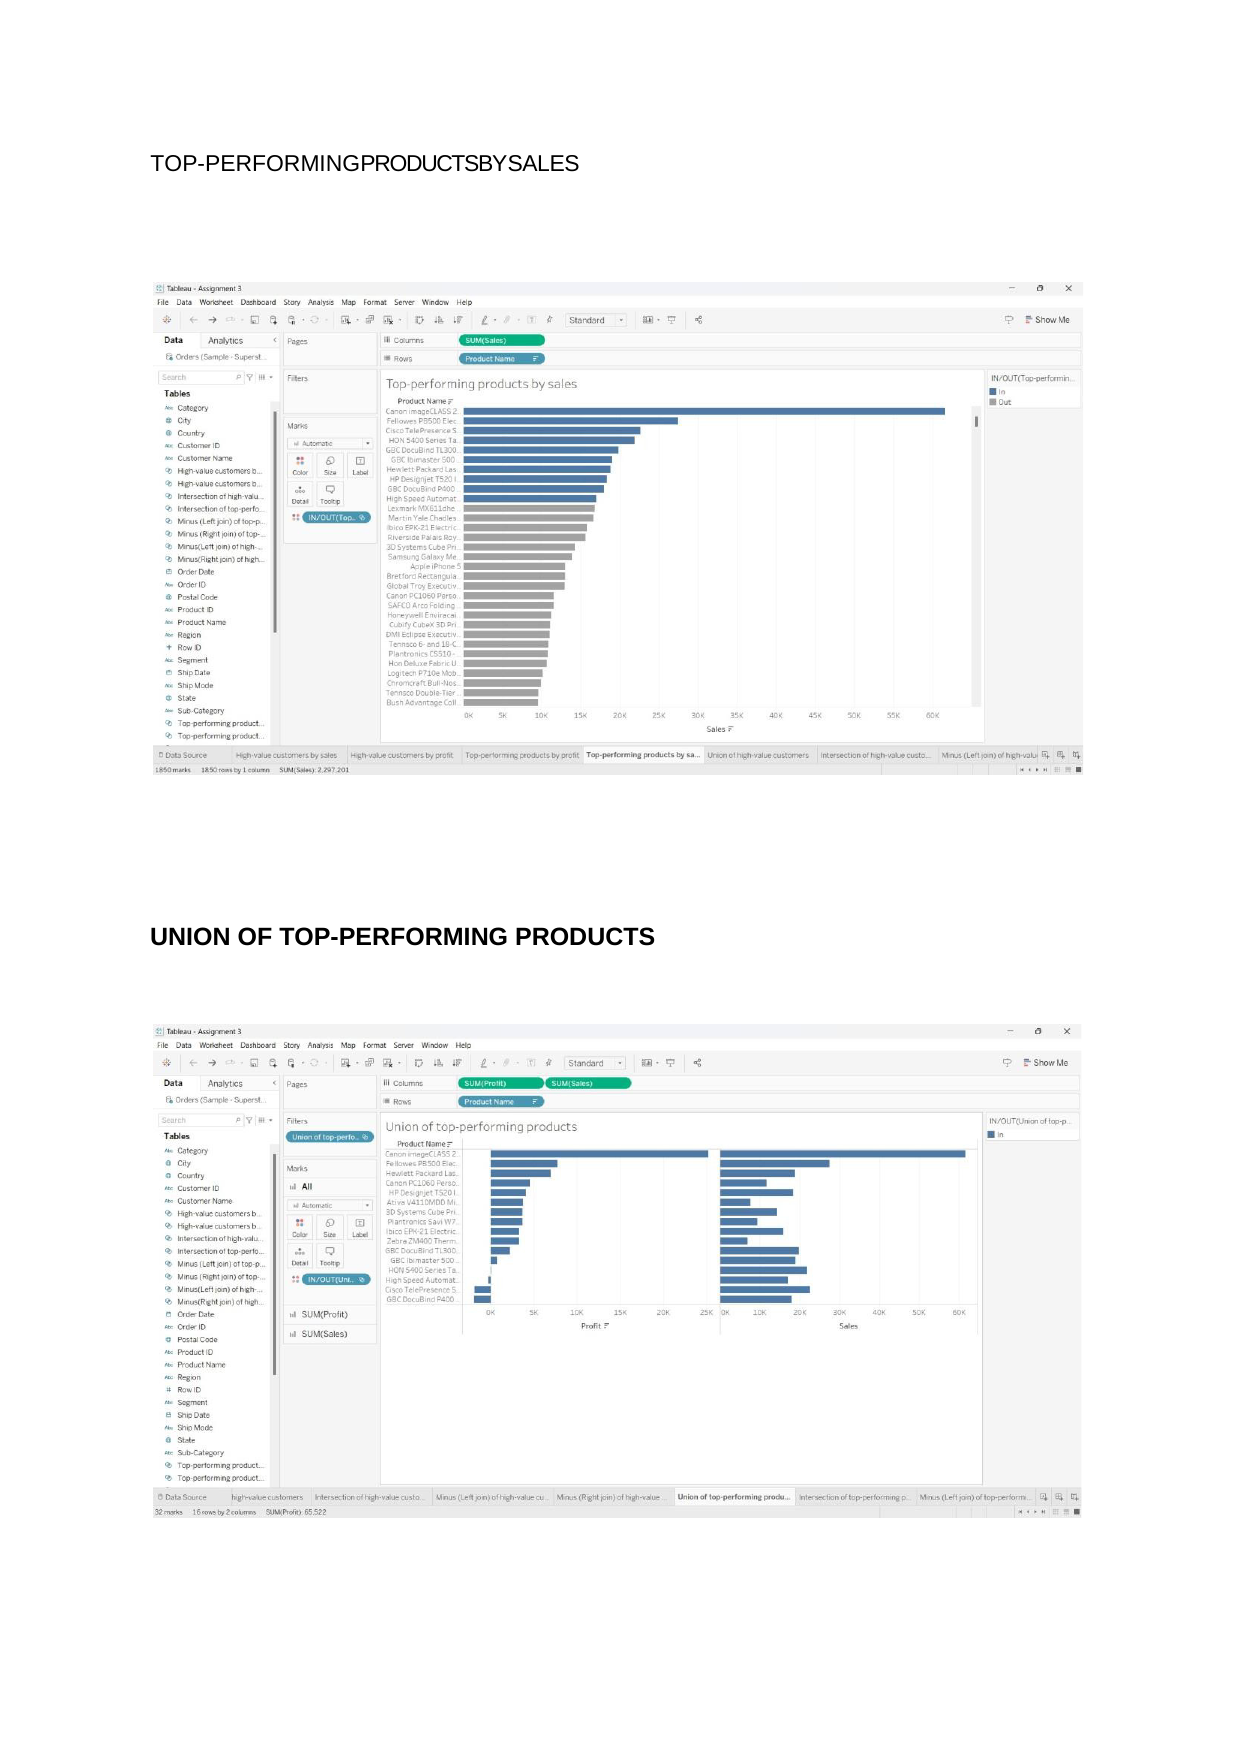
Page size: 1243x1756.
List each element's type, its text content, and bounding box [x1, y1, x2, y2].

picture [153, 282, 1084, 775]
picture [153, 1024, 1082, 1518]
text UNION OF TOP-PERFORMING PRODUCTS [150, 922, 1097, 951]
